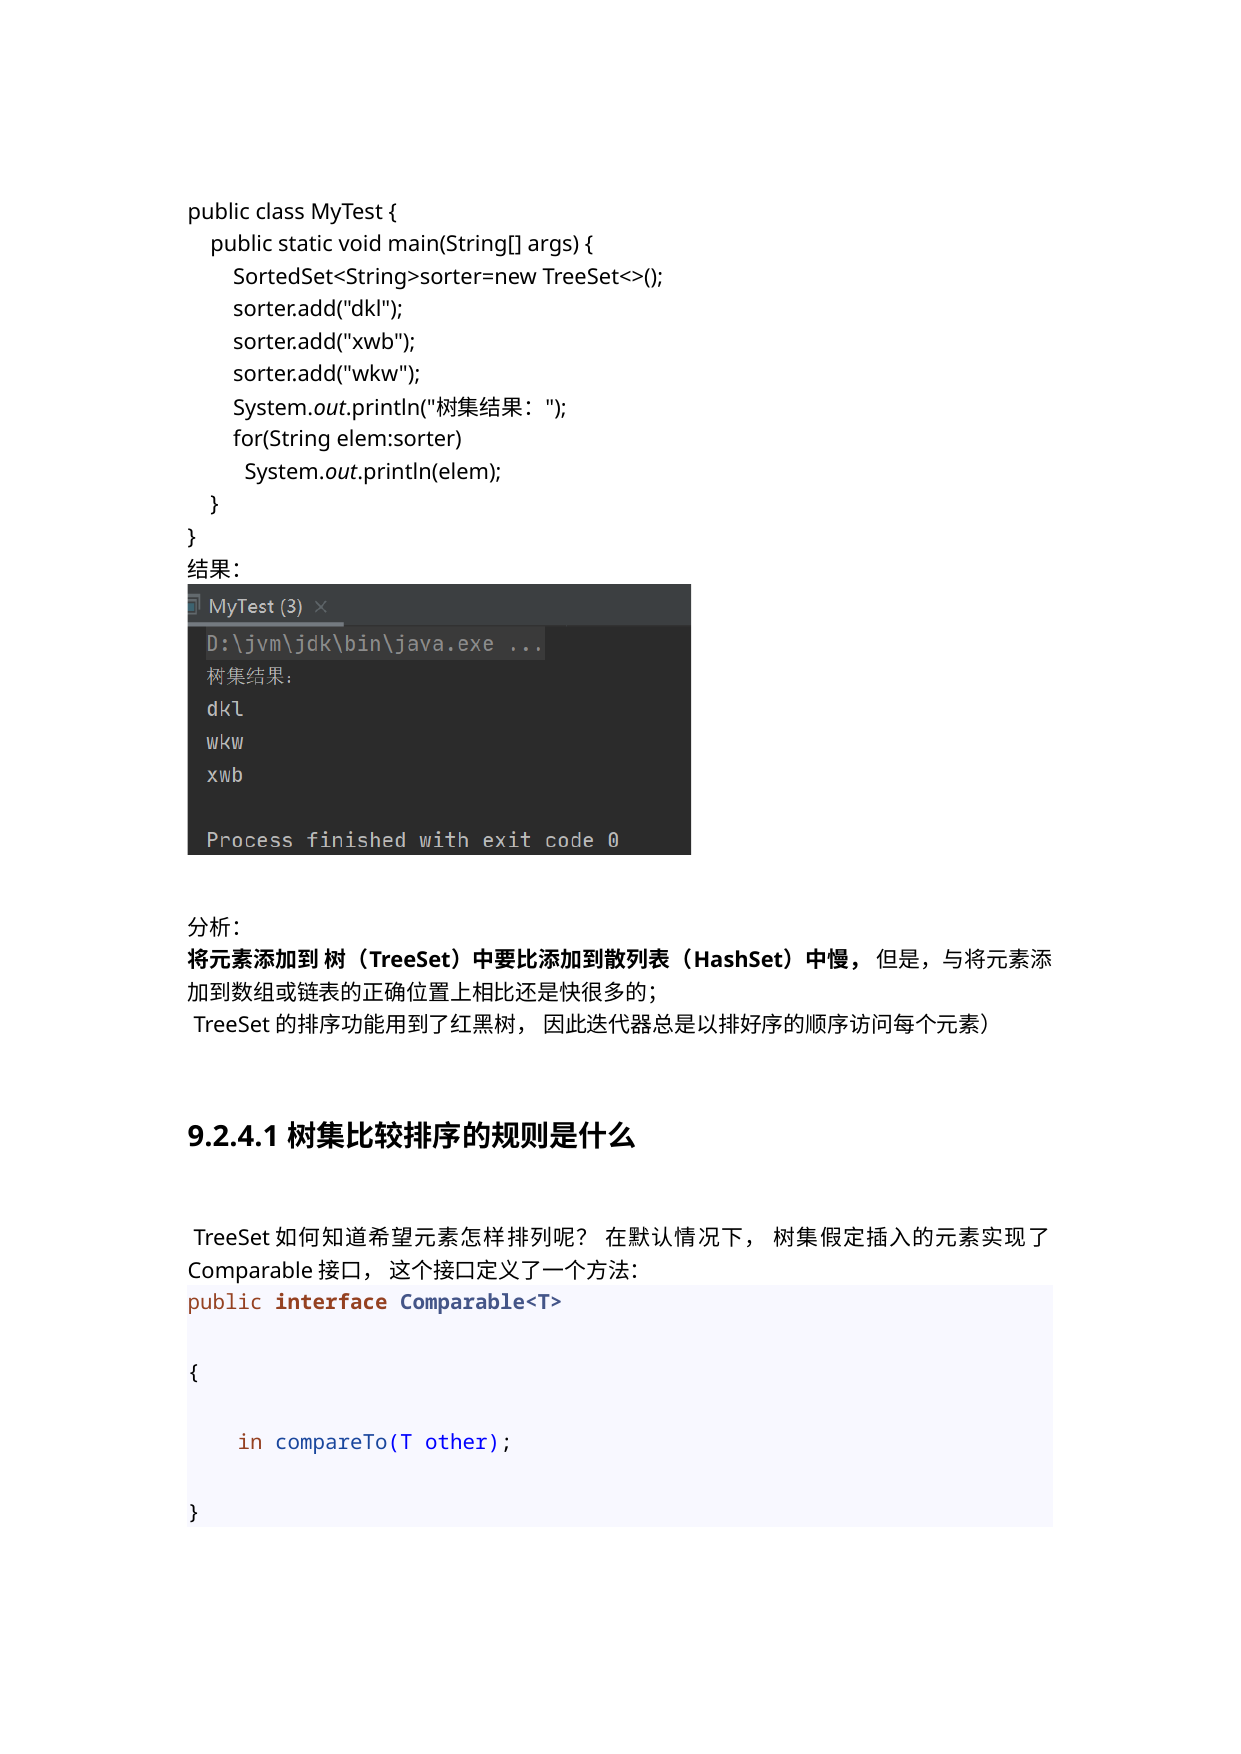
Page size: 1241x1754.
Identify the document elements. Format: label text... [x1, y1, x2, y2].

subtitle 9.2.4.1 树集比较排序的规则是什么 [187, 1101, 1053, 1166]
text public interface Comparable<T> [187, 1285, 1053, 1317]
text in compareTo(T other); [187, 1425, 1053, 1457]
text { [187, 1355, 1053, 1387]
text 分析： [187, 909, 1053, 942]
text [187, 162, 1053, 552]
text TreeSet如何知道希望元素怎样排列呢？ 在默认情况下， 树集假定插入的元素实现了 Comparable 接口， 这个接口定义了一个方法： [187, 1220, 1053, 1285]
text 将元素添加到 树（TreeSet）中要比添加到散列表（HashSet）中慢， 但是，与将元素添加到数组或链表的正确位置上相比还是快很多的； [187, 942, 1053, 1007]
picture [187, 584, 692, 855]
text } [187, 1495, 1053, 1527]
text 结果： [187, 552, 1053, 584]
text TreeSet 的排序功能用到了红黑树， 因此迭代器总是以排好序的顺序访问每个元素） [187, 1007, 1053, 1039]
